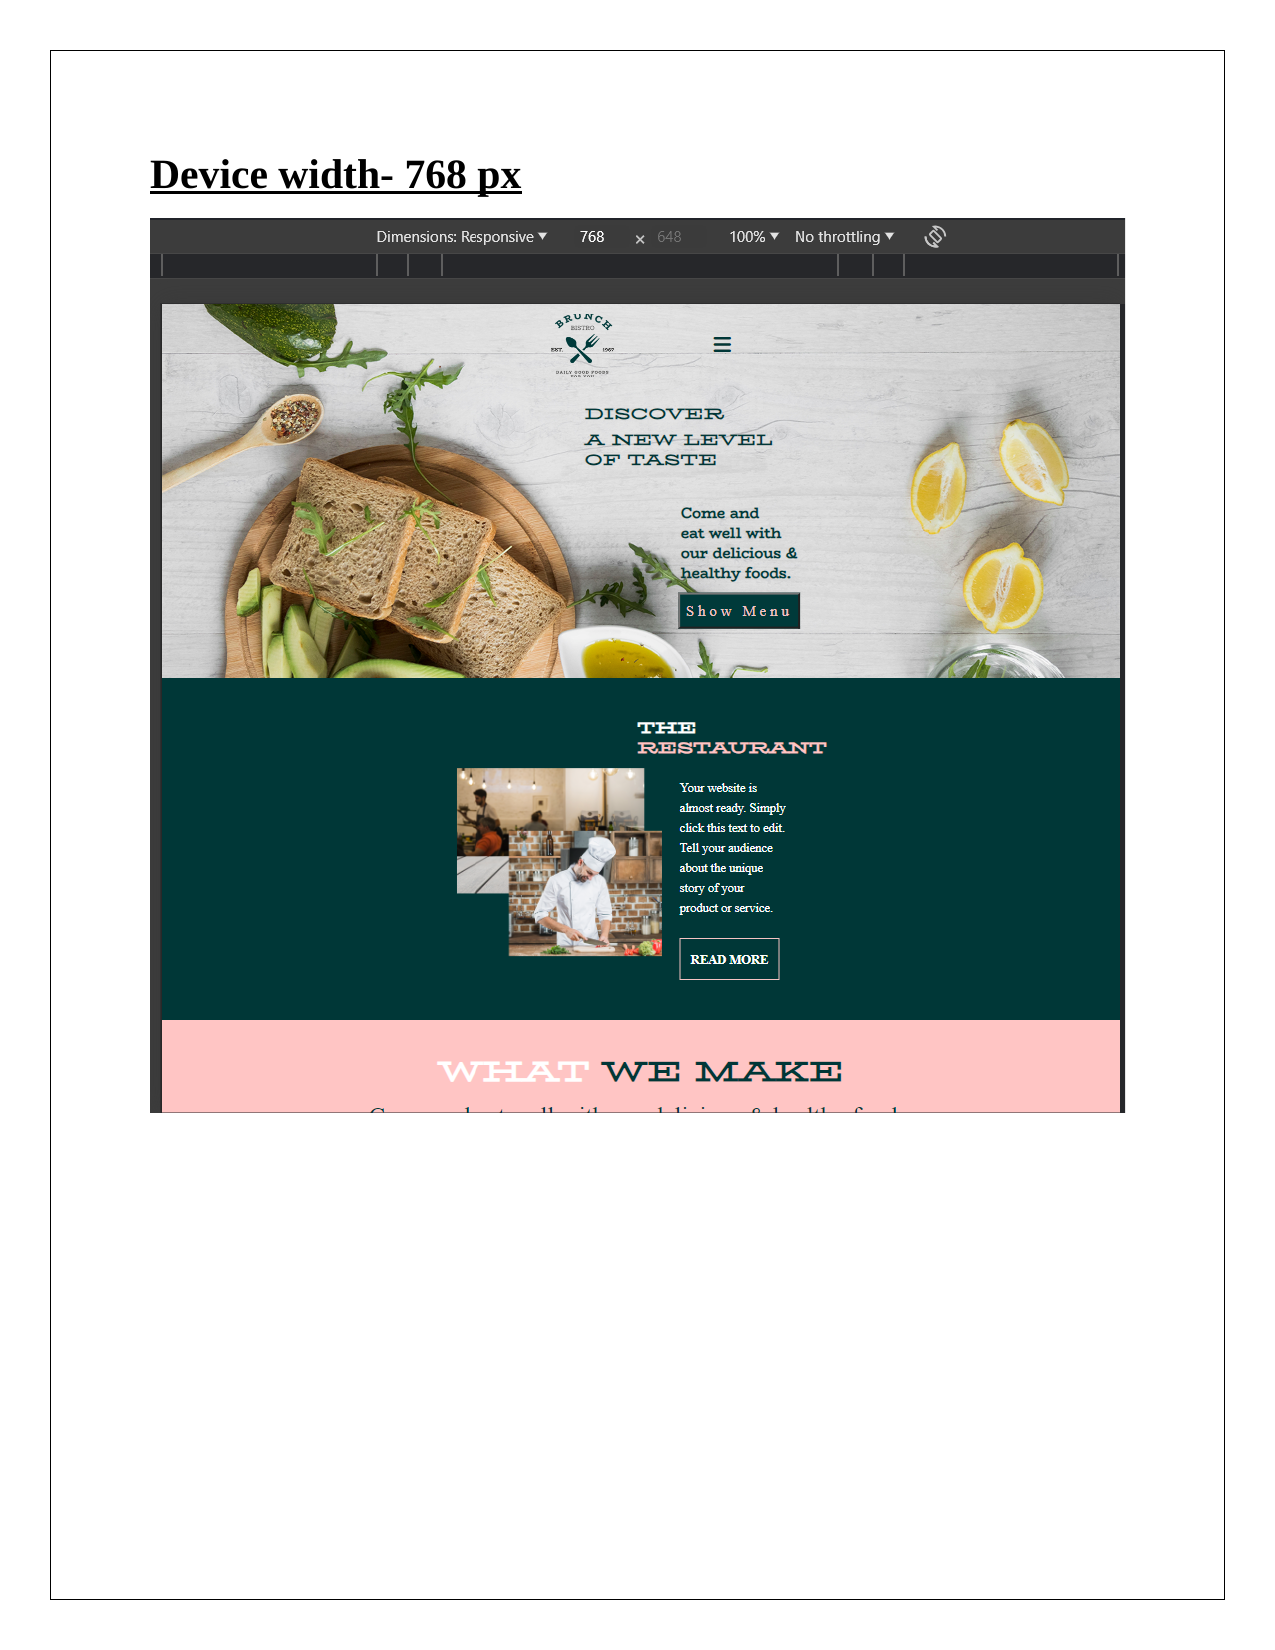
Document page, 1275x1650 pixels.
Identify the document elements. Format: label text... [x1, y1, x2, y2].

picture [150, 218, 1125, 1113]
text Device width- 768 px [150, 150, 1125, 198]
